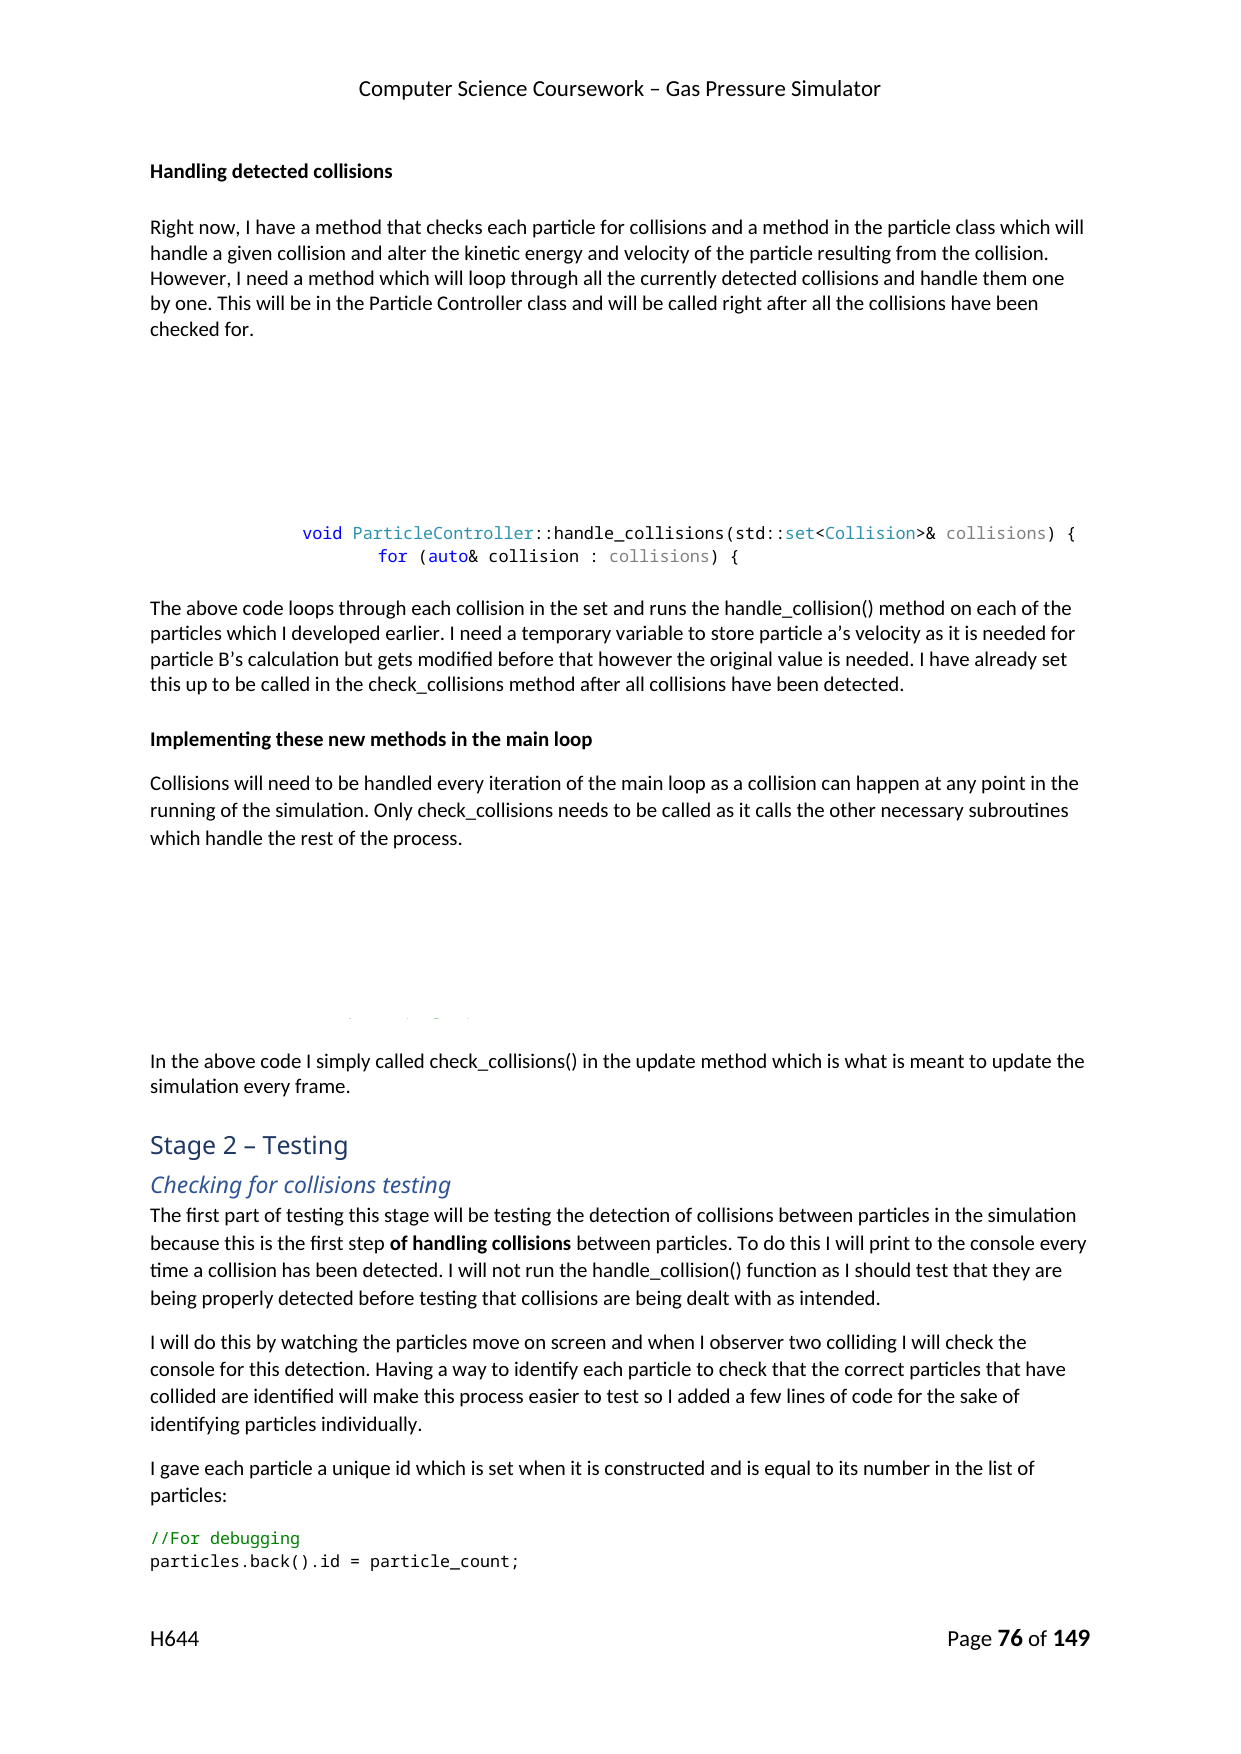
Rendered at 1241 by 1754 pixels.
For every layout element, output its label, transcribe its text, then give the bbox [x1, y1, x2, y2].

text particles.back().id = particle_count; [150, 1549, 1090, 1572]
subtitle Checking for collisions testing [150, 1169, 1090, 1200]
text In the above code I simply called check_collisions() in the update method which is what is meant to update the simulation every frame. [150, 869, 1090, 1099]
text The above code loops through each collision in the set and runs the handle_collision() method on each of the particles which I developed earlier. I need a temporary variable to store particle a’s velocity as it is needed for particle B’s calculation but gets modified before that however the original value is needed. I have already set this up to be called in the check_collisions method after all collisions have been detected. [150, 371, 1090, 697]
subtitle Stage 2 – Testing [150, 1128, 1090, 1162]
text Right now, I have a method that checks each particle for collisions and a method in the particle class which will handle a given collision and alter the kinetic energy and velocity of the particle resulting from the collision. However, I need a method which will loop through all the currently detected collisions and handle them one by one. This will be in the Particle Controller class and will be called right after all the collisions have been checked for. [150, 214, 1090, 341]
text //For debugging [150, 1527, 1090, 1549]
text I gave each particle a unique id which is set when it is constructed and is equal to its number in the list of particles: [150, 1455, 1090, 1508]
text Implementing these new methods in the main loop [150, 726, 1090, 751]
text I will do this by watching the particles move on screen and when I observer two colliding I will check the console for this detection. Having a way to identify each particle to check that the correct particles that have collided are identified will make this process easier to test so I added a few lines of code for the sake of identifying particles individually. [150, 1329, 1090, 1437]
text The first part of testing this stage will be testing the detection of collisions between particles in the simulation because this is the first step of handling collisions between particles. To do this I will print to the console every time a collision has been detected. I will not run the handle_collision() function as I should test that they are being properly detected before testing that collisions are being dealt with as intended. [150, 1203, 1090, 1310]
text Handling detected collisions [150, 158, 1090, 183]
text Collisions will need to be handled every iteration of the main loop as a collision can happen at any point in the running of the simulation. Only check_collisions needs to be called as it calls the other necessary subroutines which handle the rest of the process. [150, 770, 1090, 850]
